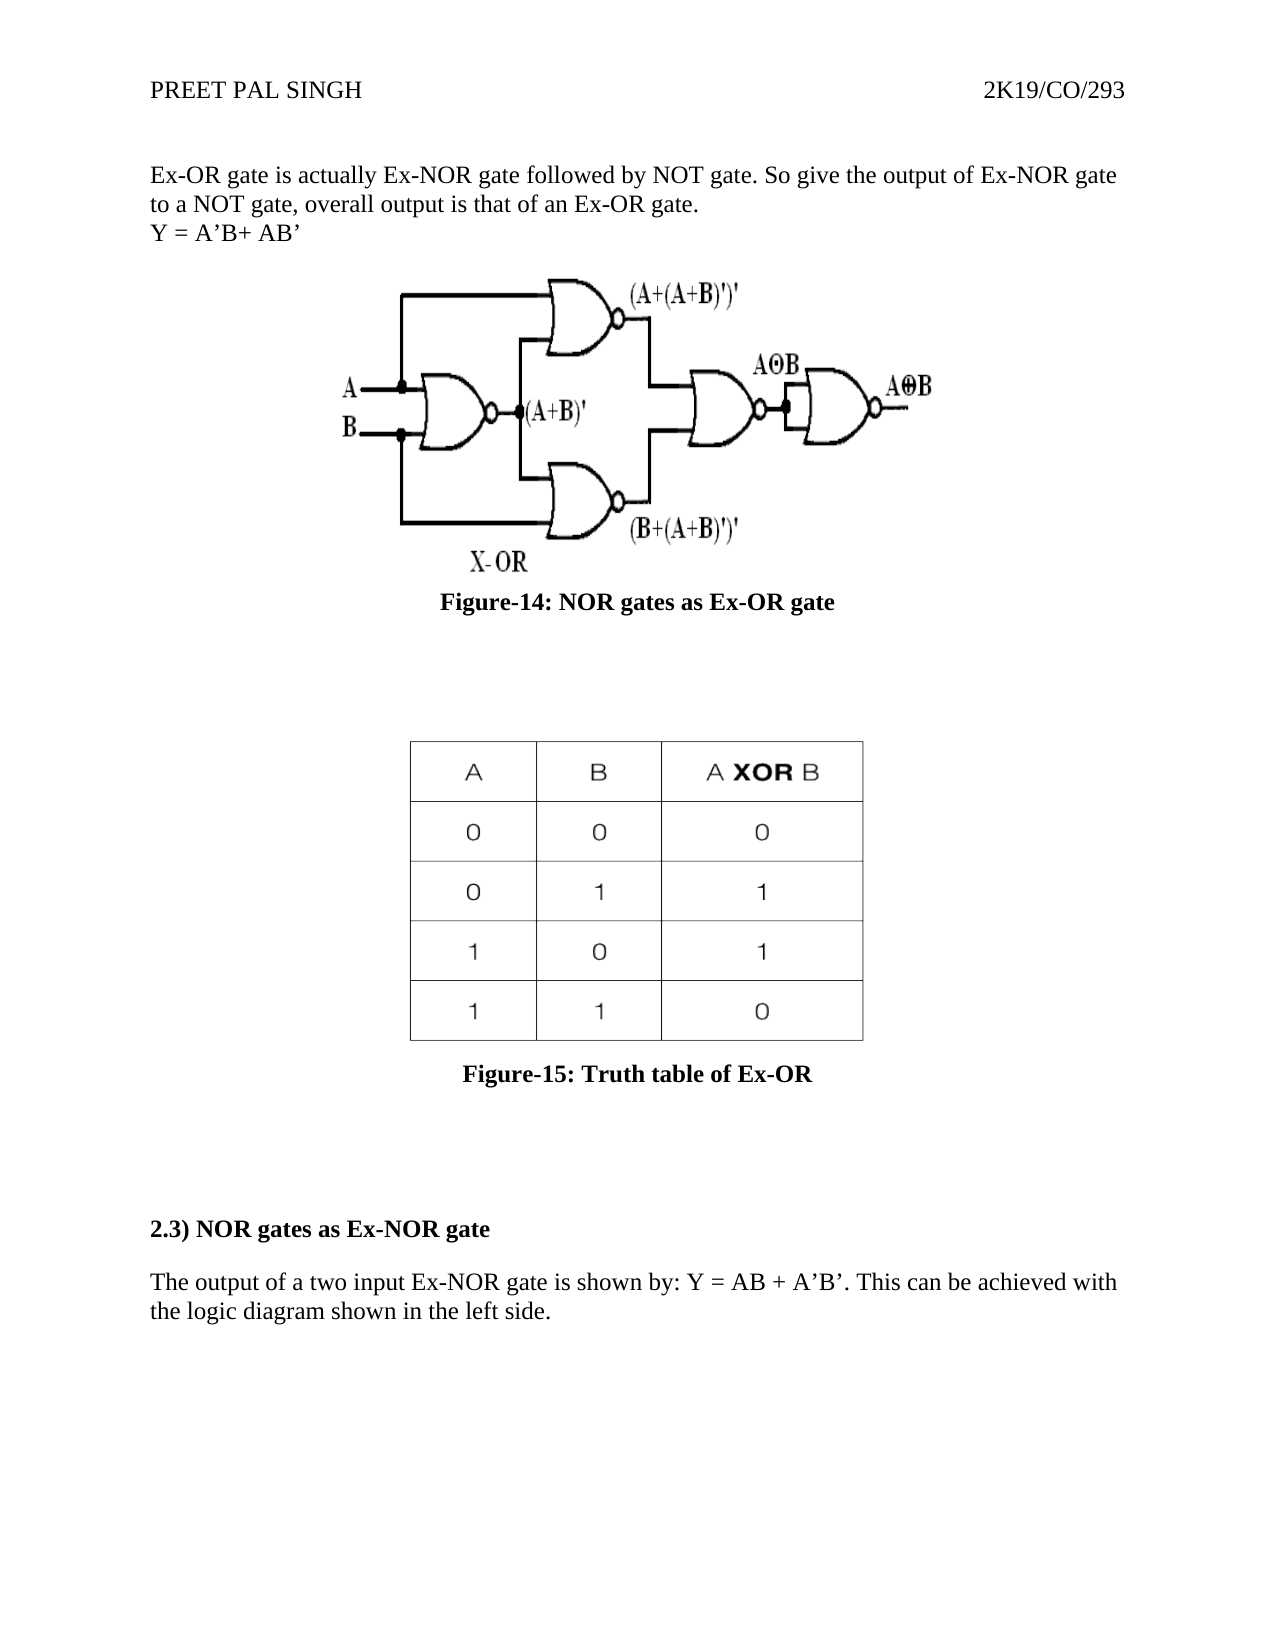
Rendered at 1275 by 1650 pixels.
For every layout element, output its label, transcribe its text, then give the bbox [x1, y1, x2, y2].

picture [340, 270, 935, 583]
text Ex-OR gate is actually Ex-NOR gate followed by NOT gate. So give the output of Ex-NOR gate to a NOT gate, overall output is that of an Ex-OR gate. Y = A’B+ AB’ [150, 161, 1125, 247]
subtitle 2.3) NOR gates as Ex-NOR gate [150, 1214, 1125, 1243]
text The output of a two input Ex-NOR gate is shown by: Y = AB + A’B’. This can be achieved with the logic diagram shown in the left side. [150, 1267, 1125, 1325]
picture [399, 726, 877, 1056]
